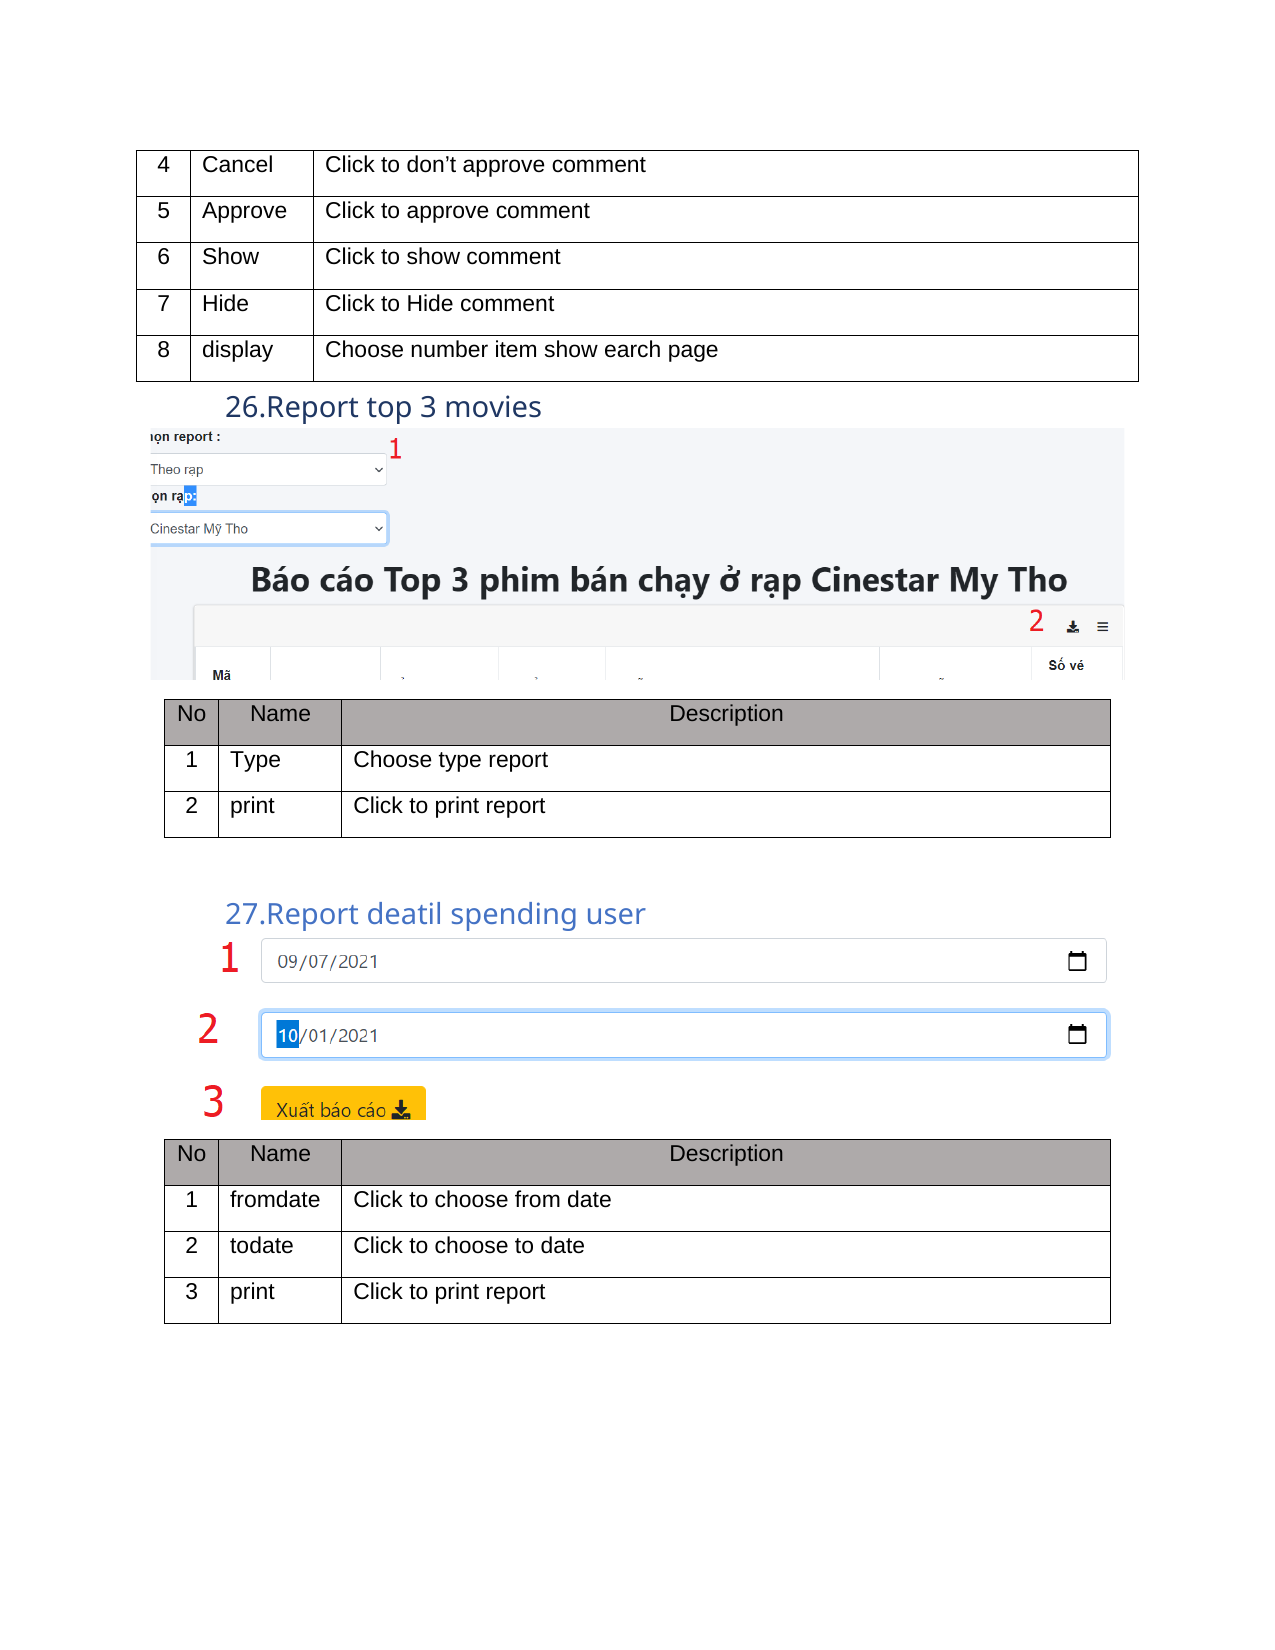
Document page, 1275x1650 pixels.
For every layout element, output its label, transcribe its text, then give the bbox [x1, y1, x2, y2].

table_cell Click to show comment [314, 243, 1138, 288]
table_cell 1 [165, 1186, 218, 1231]
table_cell 4 [137, 151, 190, 196]
table_cell 8 [137, 336, 190, 381]
table_cell Type [219, 746, 341, 791]
table_cell Hide [191, 290, 313, 334]
table_header Name [219, 1140, 341, 1185]
table_cell 6 [137, 243, 190, 288]
table_header Description [342, 1140, 1110, 1185]
table_cell Click to print report [342, 1278, 1110, 1323]
table_cell fromdate [219, 1186, 341, 1231]
picture [150, 428, 1125, 680]
table_cell Show [191, 243, 313, 288]
table_cell 2 [165, 792, 218, 837]
subtitle 27.Report deatil spending user [150, 893, 1125, 933]
table_cell Click to choose to date [342, 1232, 1110, 1277]
table_cell Click to print report [342, 792, 1110, 837]
table_cell Click to choose from date [342, 1186, 1110, 1231]
table_cell Choose number item show earch page [314, 336, 1138, 381]
table_cell 7 [137, 290, 190, 334]
picture [150, 936, 1124, 1120]
table_cell Click to don’t approve comment [314, 151, 1138, 196]
subtitle 26.Report top 3 movies [150, 386, 1125, 426]
table_header Description [342, 700, 1110, 745]
table_cell print [219, 1278, 341, 1323]
table_cell Click to Hide comment [314, 290, 1138, 334]
table_header No [165, 700, 218, 745]
table_cell Click to approve comment [314, 197, 1138, 242]
table_cell print [219, 792, 341, 837]
table_cell 5 [137, 197, 190, 242]
table_cell 2 [165, 1232, 218, 1277]
table_cell Approve [191, 197, 313, 242]
table_cell todate [219, 1232, 341, 1277]
table_cell Cancel [191, 151, 313, 196]
table_header No [165, 1140, 218, 1185]
table_cell 3 [165, 1278, 218, 1323]
table_header Name [219, 700, 341, 745]
table_cell display [191, 336, 313, 381]
table_cell Choose type report [342, 746, 1110, 791]
table_cell 1 [165, 746, 218, 791]
